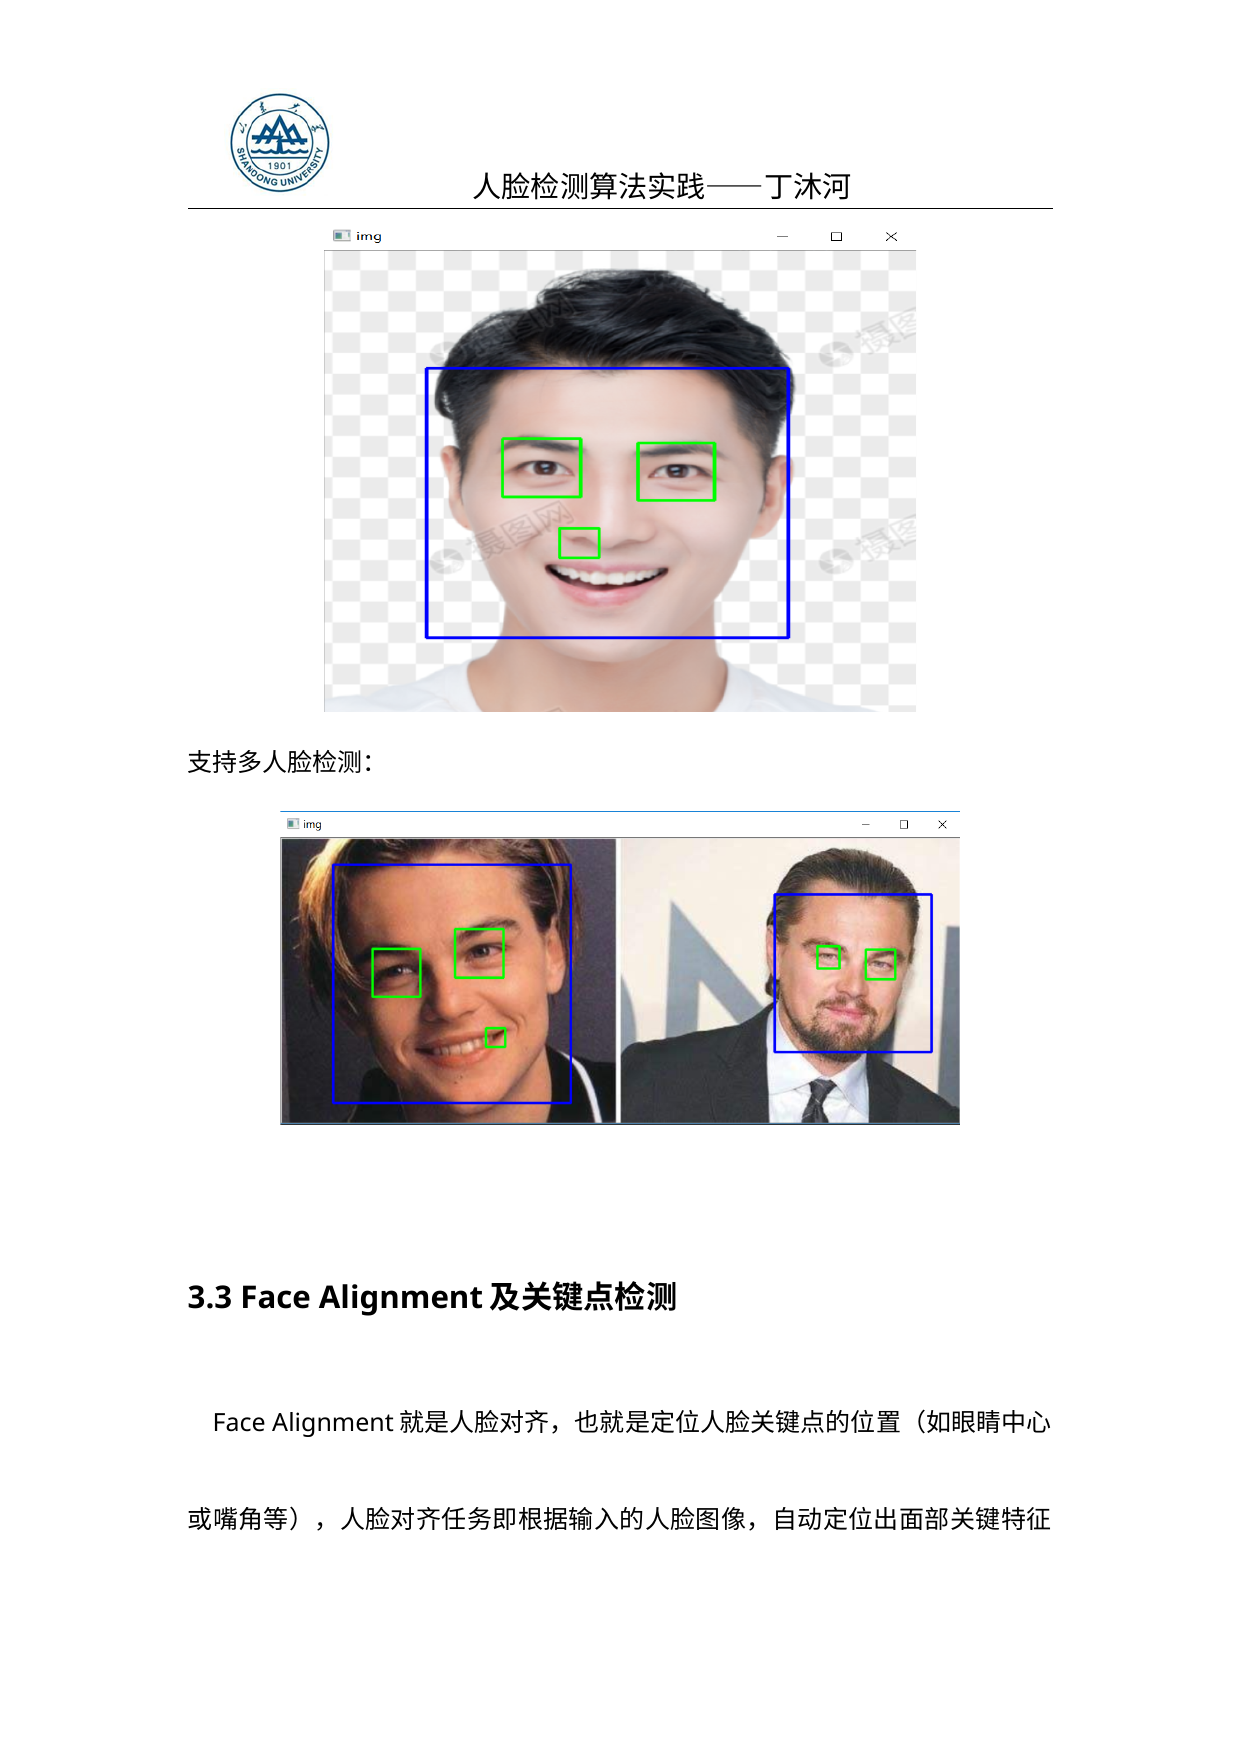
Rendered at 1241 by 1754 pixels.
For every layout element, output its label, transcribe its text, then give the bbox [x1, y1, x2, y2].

picture [324, 224, 917, 712]
subtitle 3.3 Face Alignment及关键点检测 [187, 1263, 1053, 1328]
picture [224, 88, 336, 197]
picture [280, 811, 960, 1125]
text 支持多人脸检测： [187, 728, 1053, 793]
